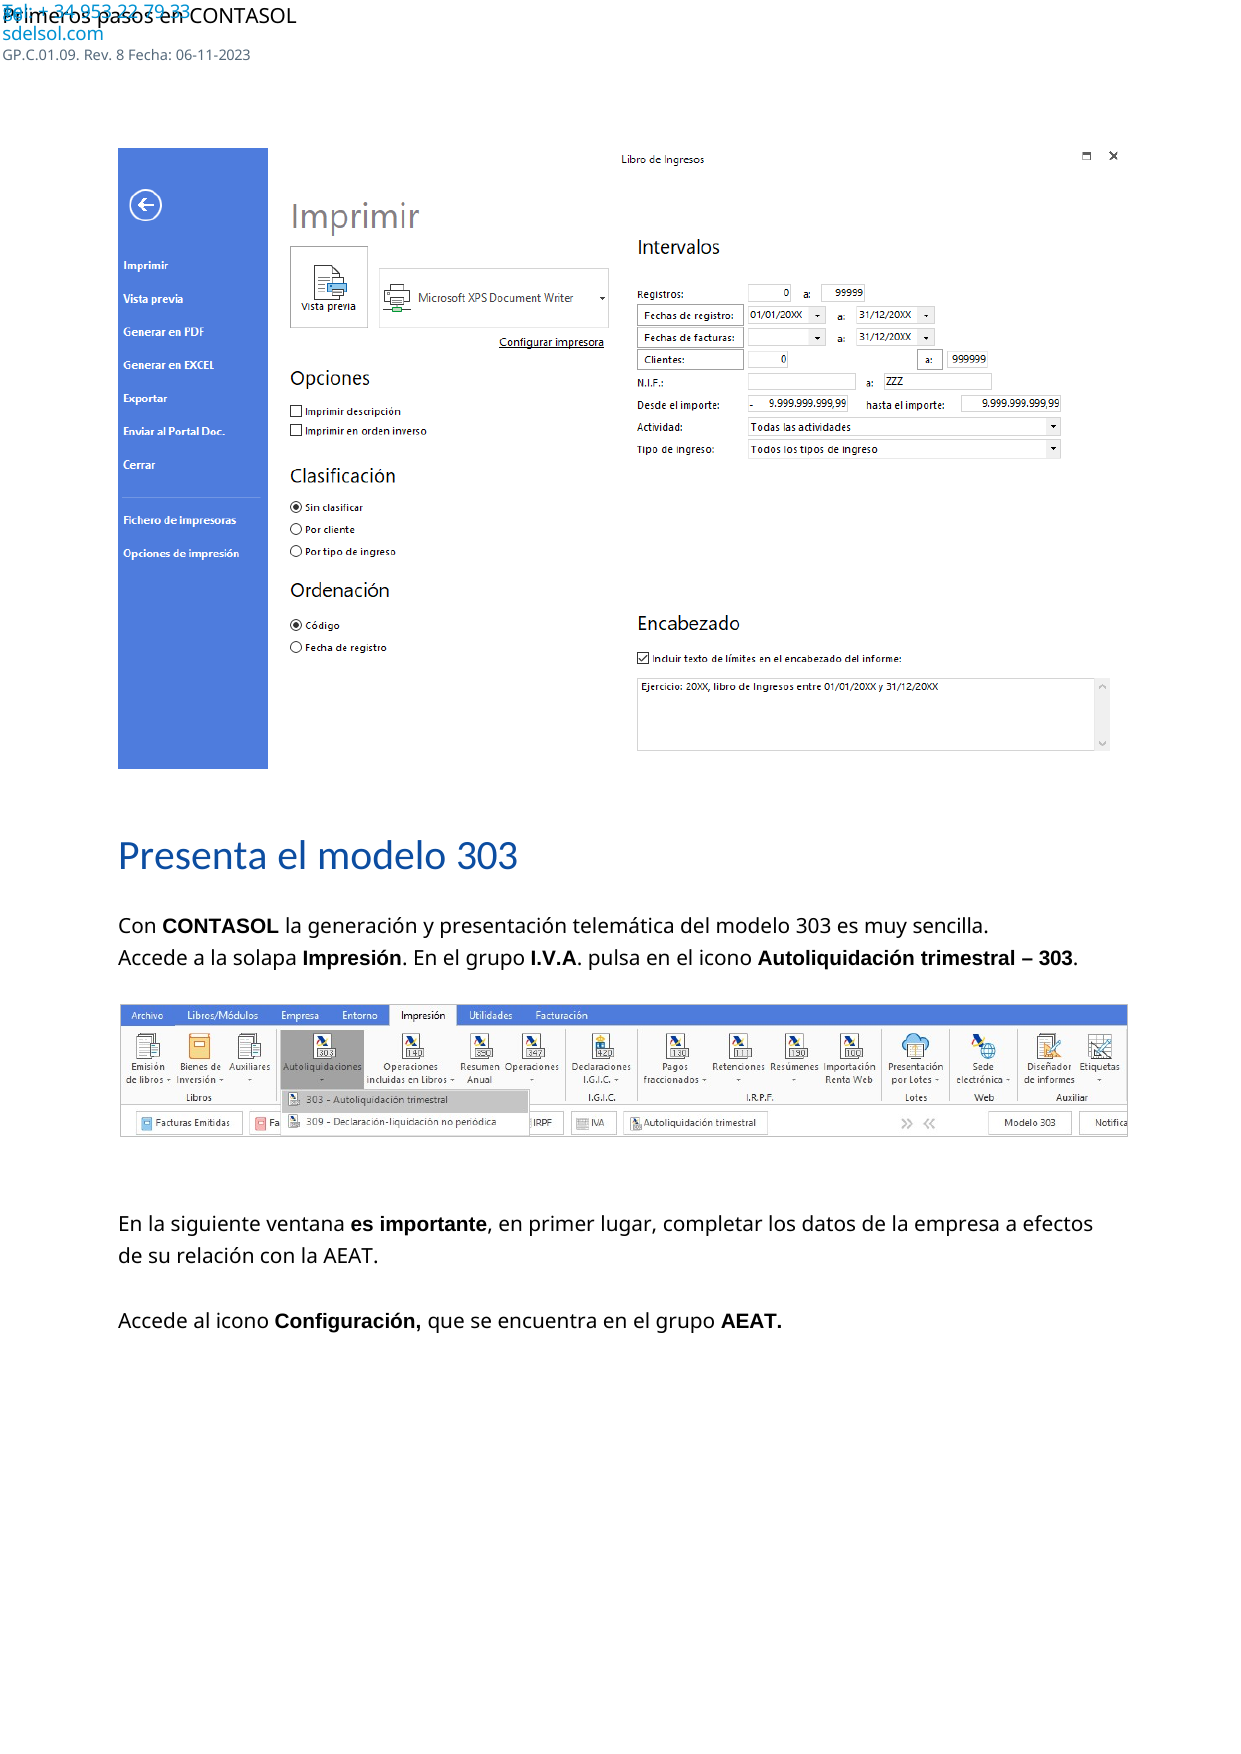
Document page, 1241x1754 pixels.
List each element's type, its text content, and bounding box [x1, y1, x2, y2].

text Accede al icono Configuración, que se encuentra en el grupo AEAT. [118, 1306, 1137, 1334]
subtitle Presenta el modelo 303 [118, 829, 1137, 879]
text Accede a la solapa Impresión. En el grupo I.V.A. pulsa en el icono Autoliquidación trimestral – 303. [118, 943, 1137, 971]
text Con CONTASOL la generación y presentación telemática del modelo 303 es muy sencilla. [118, 911, 1137, 939]
text En la siguiente ventana es importante, en primer lugar, completar los datos de la empresa a efectos de su relación con la AEAT. [118, 1209, 1120, 1270]
picture [121, 1005, 1127, 1136]
picture [118, 148, 1118, 769]
